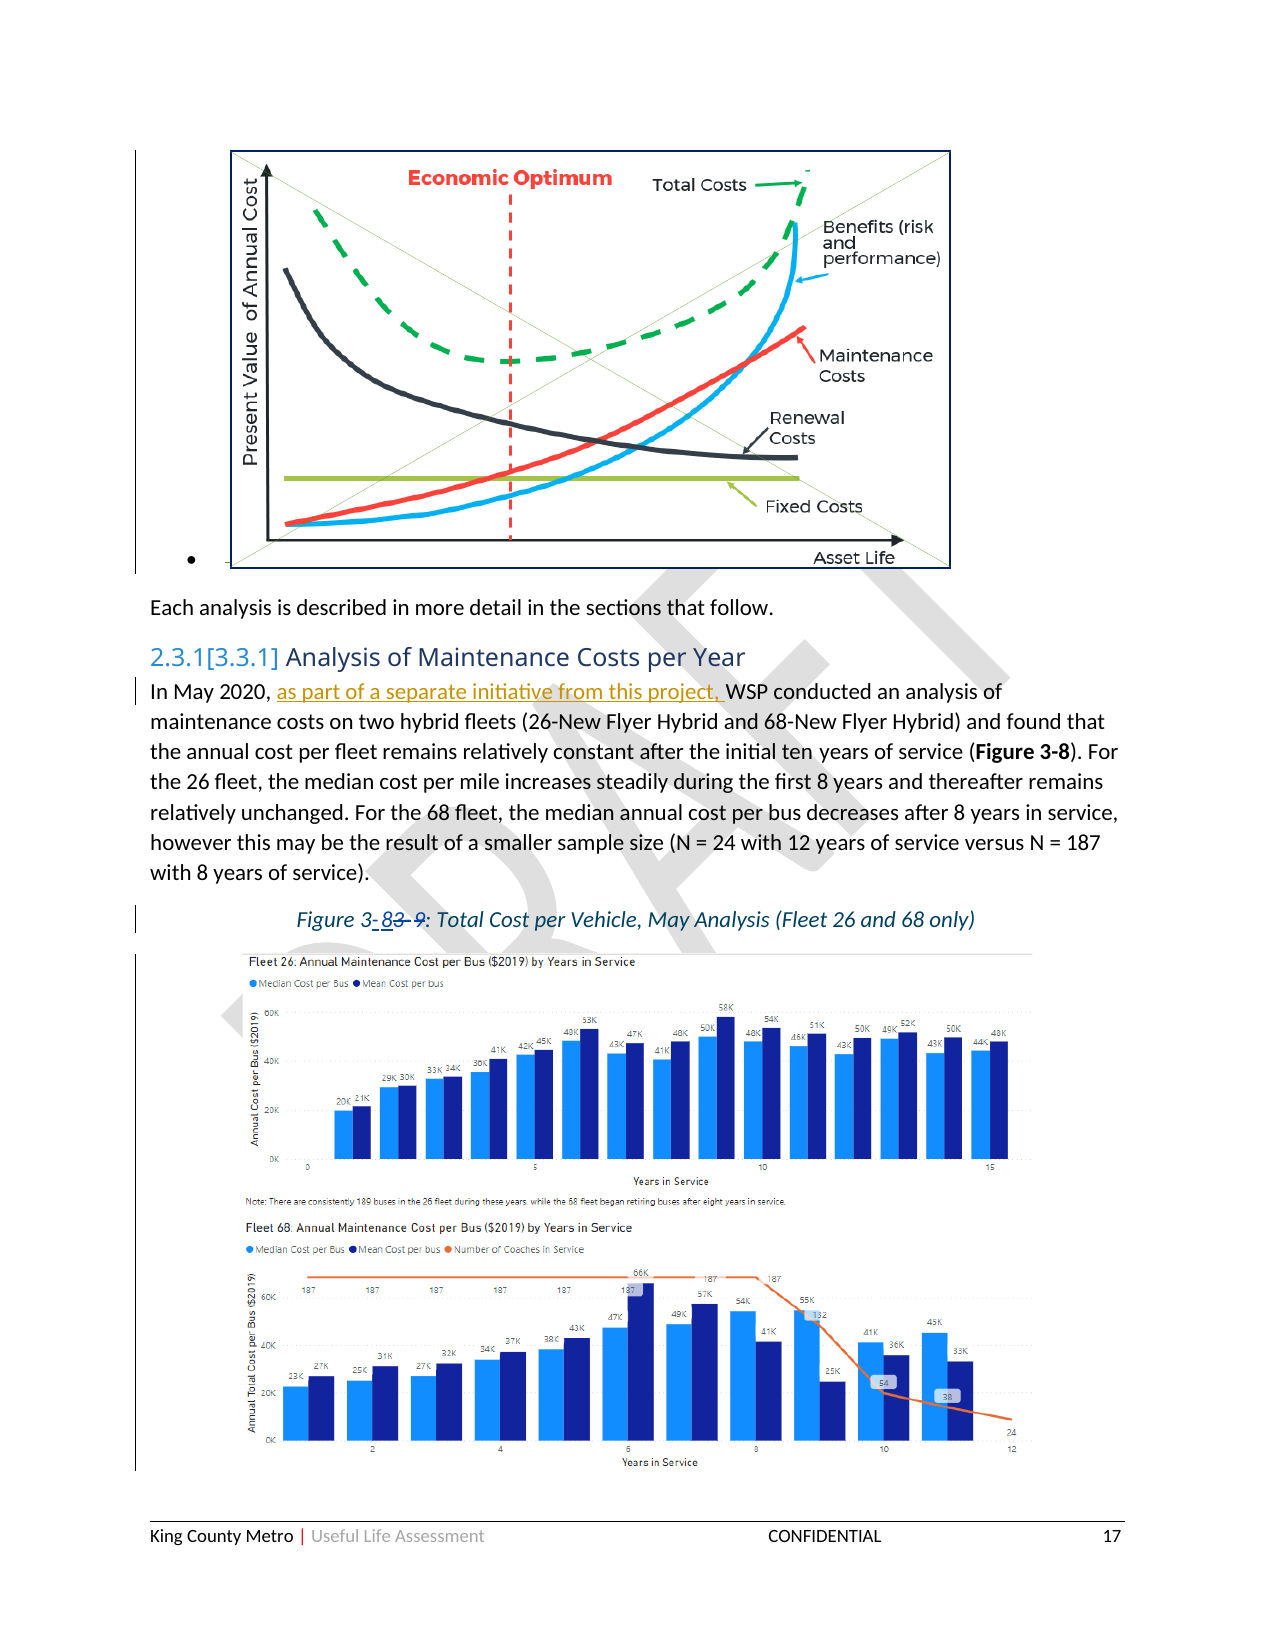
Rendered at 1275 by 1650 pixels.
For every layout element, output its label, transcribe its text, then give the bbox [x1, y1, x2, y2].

text Figure 3: Total Cost per Vehicle, May Analysis (Fleet 26 and 68 only) [150, 905, 1125, 933]
subtitle Analysis of Maintenance Costs per Year [150, 640, 1125, 674]
text In May 2020, WSP conducted an analysis of maintenance costs on two hybrid fleets (26-New Flyer Hybrid and 68-New Flyer Hybrid) and found that the annual cost per fleet remains relatively constant after the initial ten years of service (). For the 26 fleet, the median cost per mile increases steadily during the first 8 years and thereafter remains relatively unchanged. For the 68 fleet, the median annual cost per bus decreases after 8 years in service, however this may be the result of a smaller sample size (N = 24 with 12 years of service versus N = 187 with 8 years of service). [150, 677, 1125, 886]
text Each analysis is described in more detail in the sections that follow. [150, 593, 1125, 621]
picture [242, 953, 1033, 1471]
